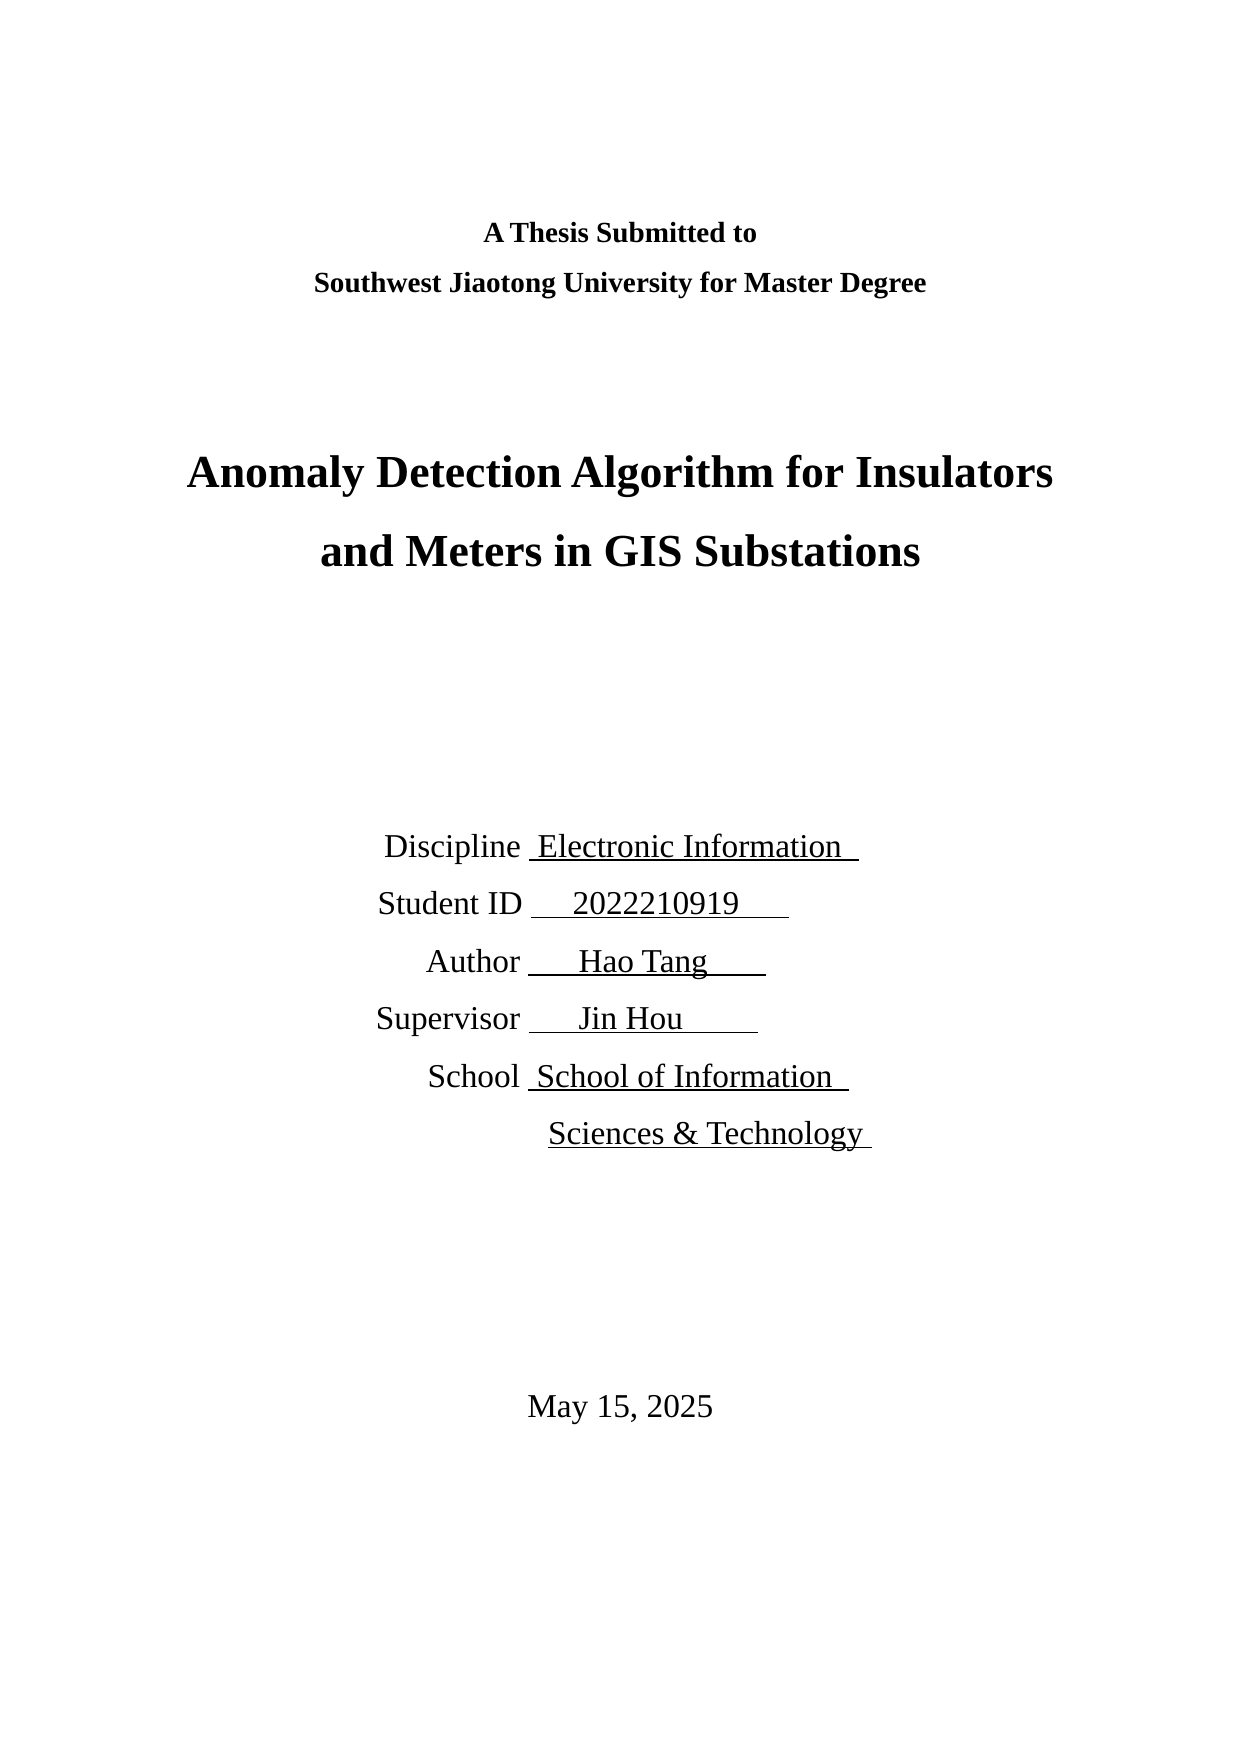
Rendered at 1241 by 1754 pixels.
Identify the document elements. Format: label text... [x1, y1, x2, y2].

text Author Hao Tang [177, 941, 1063, 979]
text Sciences & Technology [177, 1113, 1063, 1152]
text Anomaly Detection Algorithm for Insulators and Meters in GIS Substations [177, 445, 1063, 577]
text Southwest Jiaotong University for Master Degree [177, 265, 1063, 299]
text A Thesis Submitted to [177, 215, 1063, 248]
text Supervisor Jin Hou [177, 998, 1063, 1037]
text School School of Information [177, 1056, 1063, 1094]
text May 15, 2025 [177, 1387, 1063, 1425]
text Discipline Electronic Information [177, 826, 1063, 864]
text Student ID 2022210919 [177, 883, 1063, 922]
